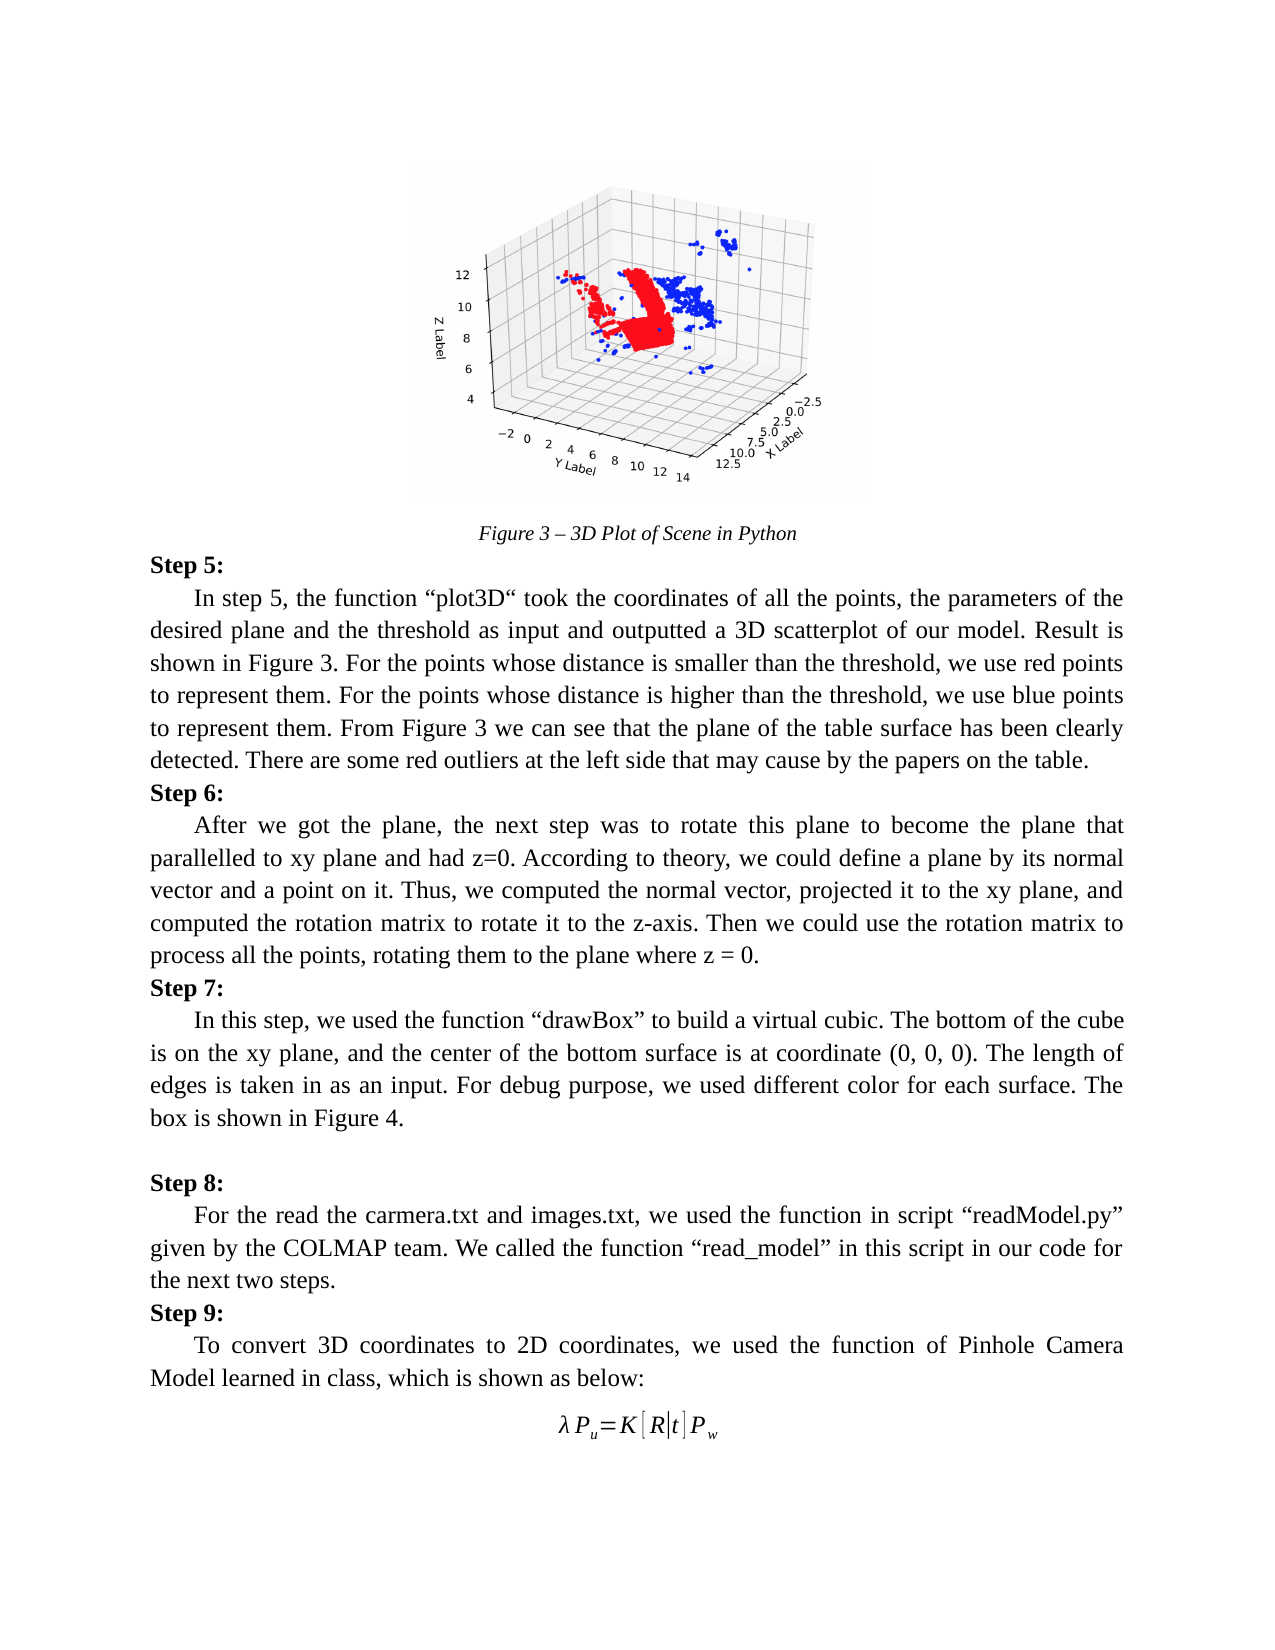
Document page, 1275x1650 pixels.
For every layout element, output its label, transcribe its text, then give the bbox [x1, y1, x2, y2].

text After we got the plane, the next step was to rotate this plane to become the plane that parallelled to xy plane and had z=0. According to theory, we could define a plane by its normal vector and a point on it. Thus, we computed the normal vector, projected it to the xy plane, and computed the rotation matrix to rotate it to the z-axis. Then we could use the rotation matrix to process all the points, rotating them to the plane where z = 0. [150, 809, 1125, 971]
text Step 8: [150, 1166, 1125, 1199]
text Step 7: [150, 971, 1125, 1004]
text In this step, we used the function “drawBox” to build a virtual cubic. The bottom of the cube is on the xy plane, and the center of the bottom surface is at coordinate (0, 0, 0). The length of edges is taken in as an input. For debug purpose, we used different color for each surface. The box is shown in Figure 4. [150, 1004, 1125, 1134]
text Step 5: [150, 549, 1125, 581]
text Step 6: [150, 776, 1125, 809]
text For the read the carmera.txt and images.txt, we used the function in script “readModel.py” given by the COLMAP team. We called the function “read_model” in this script in our code for the next two steps. [150, 1199, 1125, 1296]
text To convert 3D coordinates to 2D coordinates, we used the function of Pinhole Camera Model learned in class, which is shown as below: [150, 1329, 1125, 1394]
picture [410, 163, 866, 500]
text In step 5, the function “plot3D“ took the coordinates of all the points, the parameters of the desired plane and the threshold as input and outputted a 3D scatterplot of our model. Result is shown in Figure 3. For the points whose distance is smaller than the threshold, we use red points to represent them. For the points whose distance is higher than the threshold, we use blue points to represent them. From Figure 3 we can see that the plane of the table surface has been clearly detected. There are some red outliers at the left side that may cause by the papers on the table. [150, 581, 1125, 776]
text Step 9: [150, 1296, 1125, 1329]
